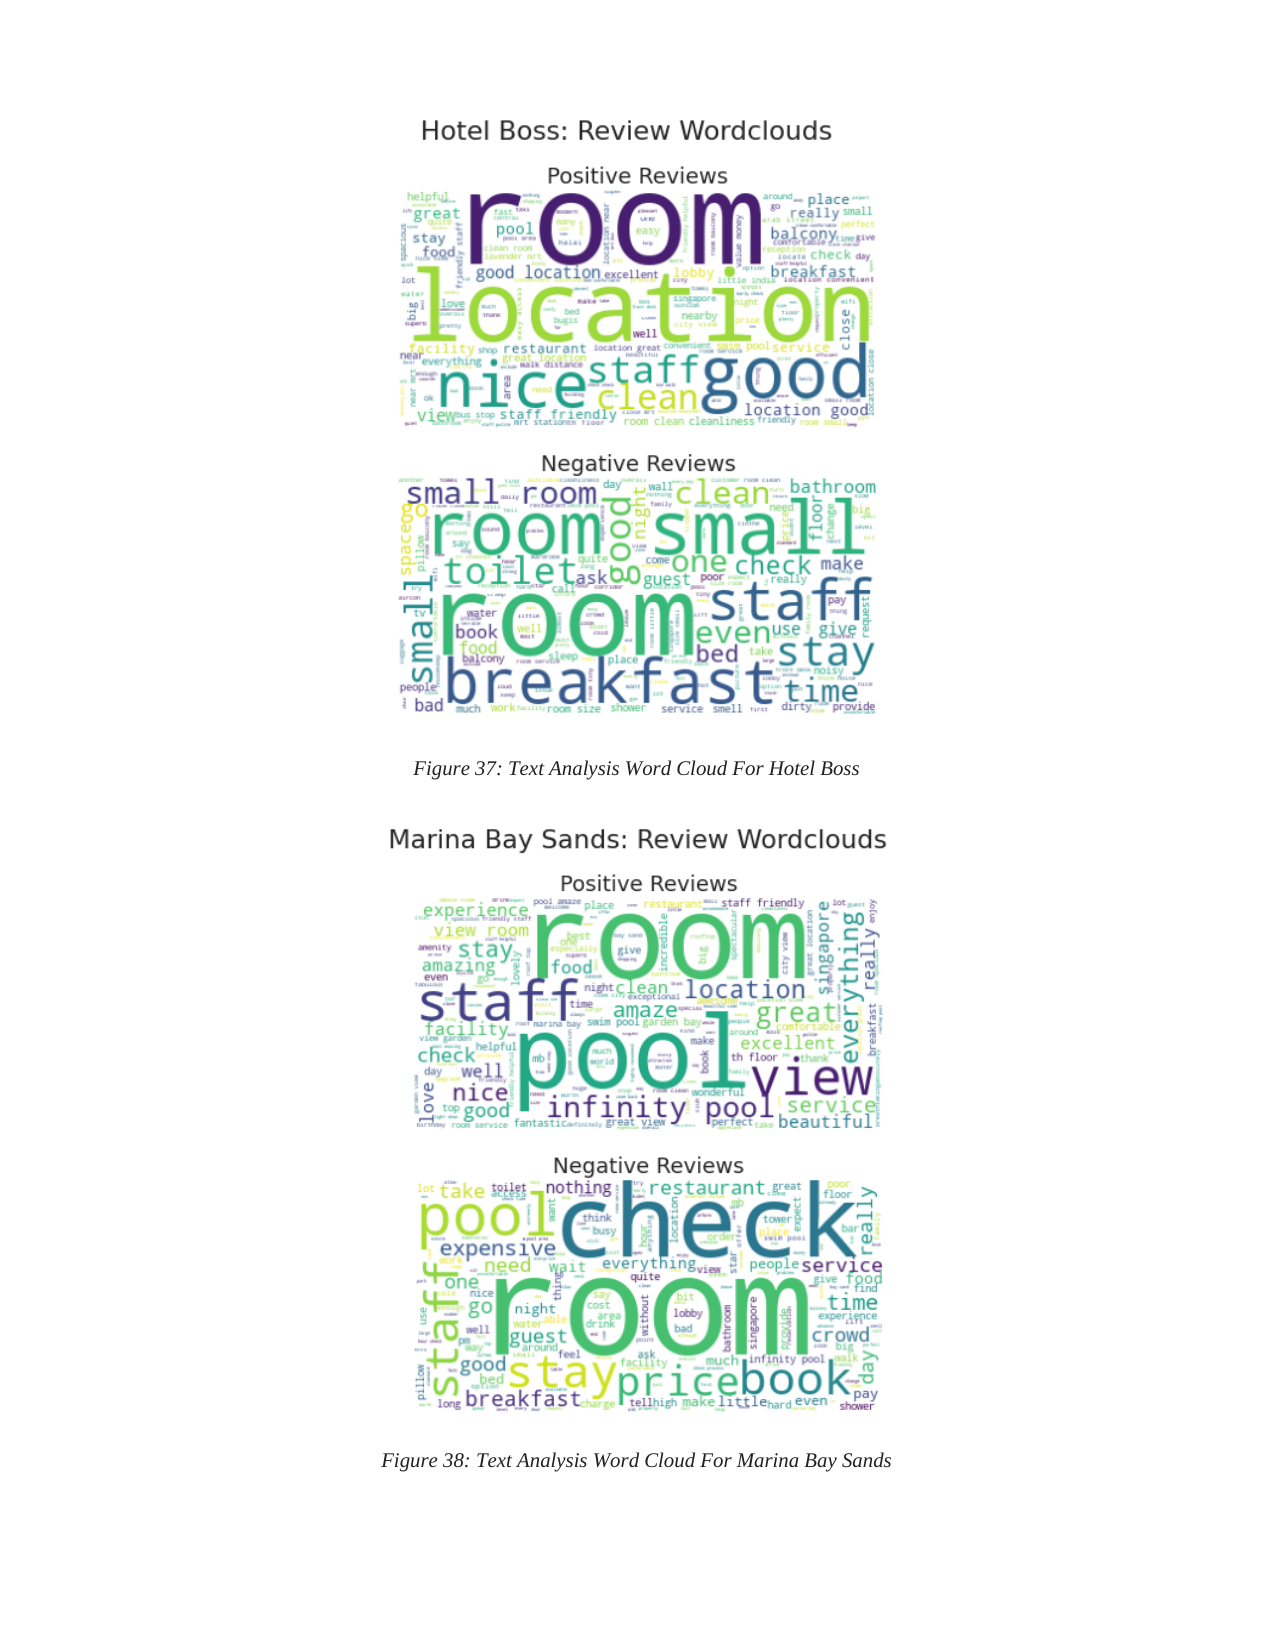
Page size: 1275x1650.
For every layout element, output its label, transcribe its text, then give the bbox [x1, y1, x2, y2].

picture [389, 112, 886, 726]
text Figure 37: Text Analysis Word Cloud For Hotel Boss [93, 756, 1182, 780]
text Figure 38: Text Analysis Word Cloud For Marina Bay Sands [93, 1447, 1182, 1472]
picture [380, 821, 895, 1423]
